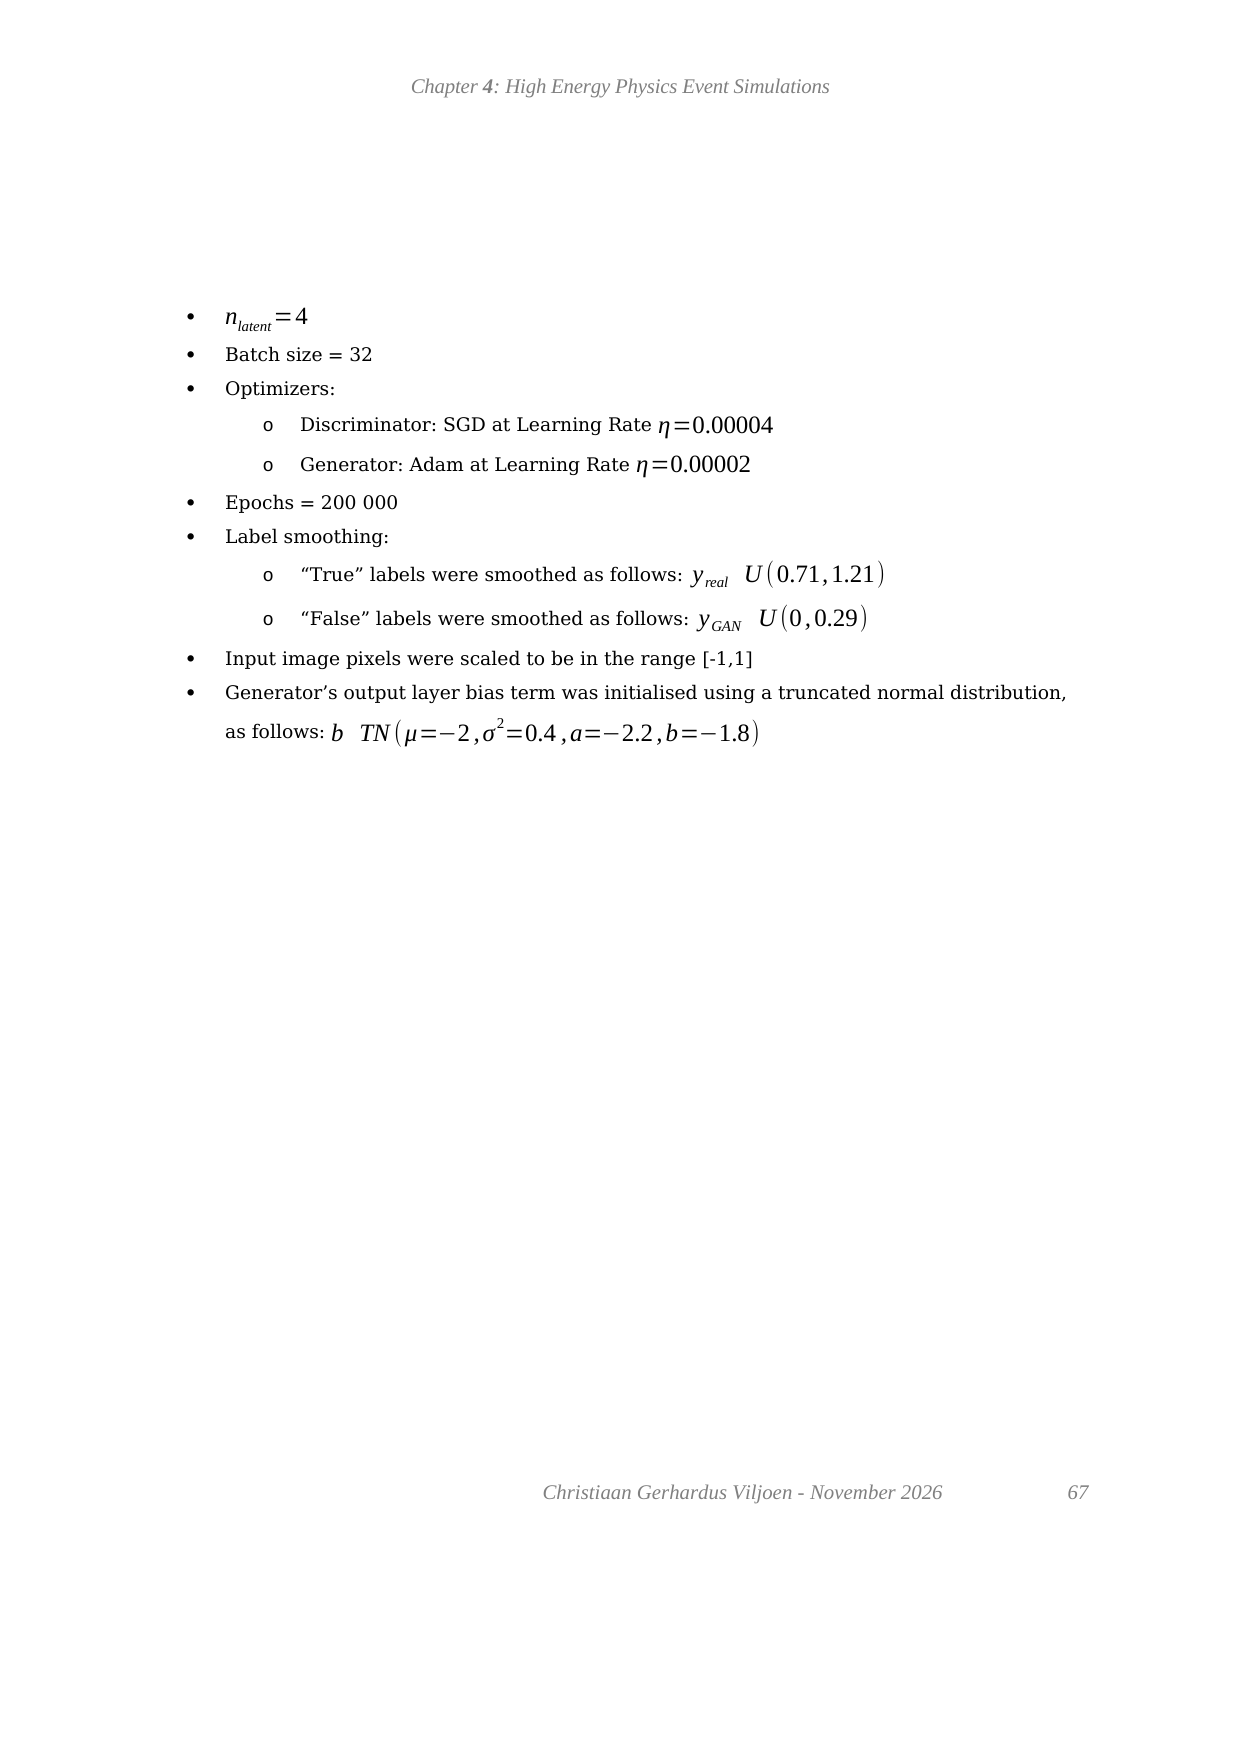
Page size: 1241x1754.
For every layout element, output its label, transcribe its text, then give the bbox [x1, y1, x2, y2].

list Epochs = 200 000 [187, 491, 1090, 513]
list Generator’s output layer bias term was initialised using a truncated normal distribution, as follows: [187, 681, 1090, 748]
list Generator: Adam at Learning Rate [262, 451, 1090, 478]
list Discriminator: SGD at Learning Rate [262, 411, 1090, 439]
list “True” labels were smoothed as follows: [262, 559, 1090, 591]
list Label smoothing: [187, 525, 1090, 547]
list Optimizers: [187, 377, 1090, 400]
list “False” labels were smoothed as follows: [262, 603, 1090, 635]
list Input image pixels were scaled to be in the range [-1,1] [187, 647, 1090, 669]
list Batch size = 32 [187, 343, 1090, 366]
